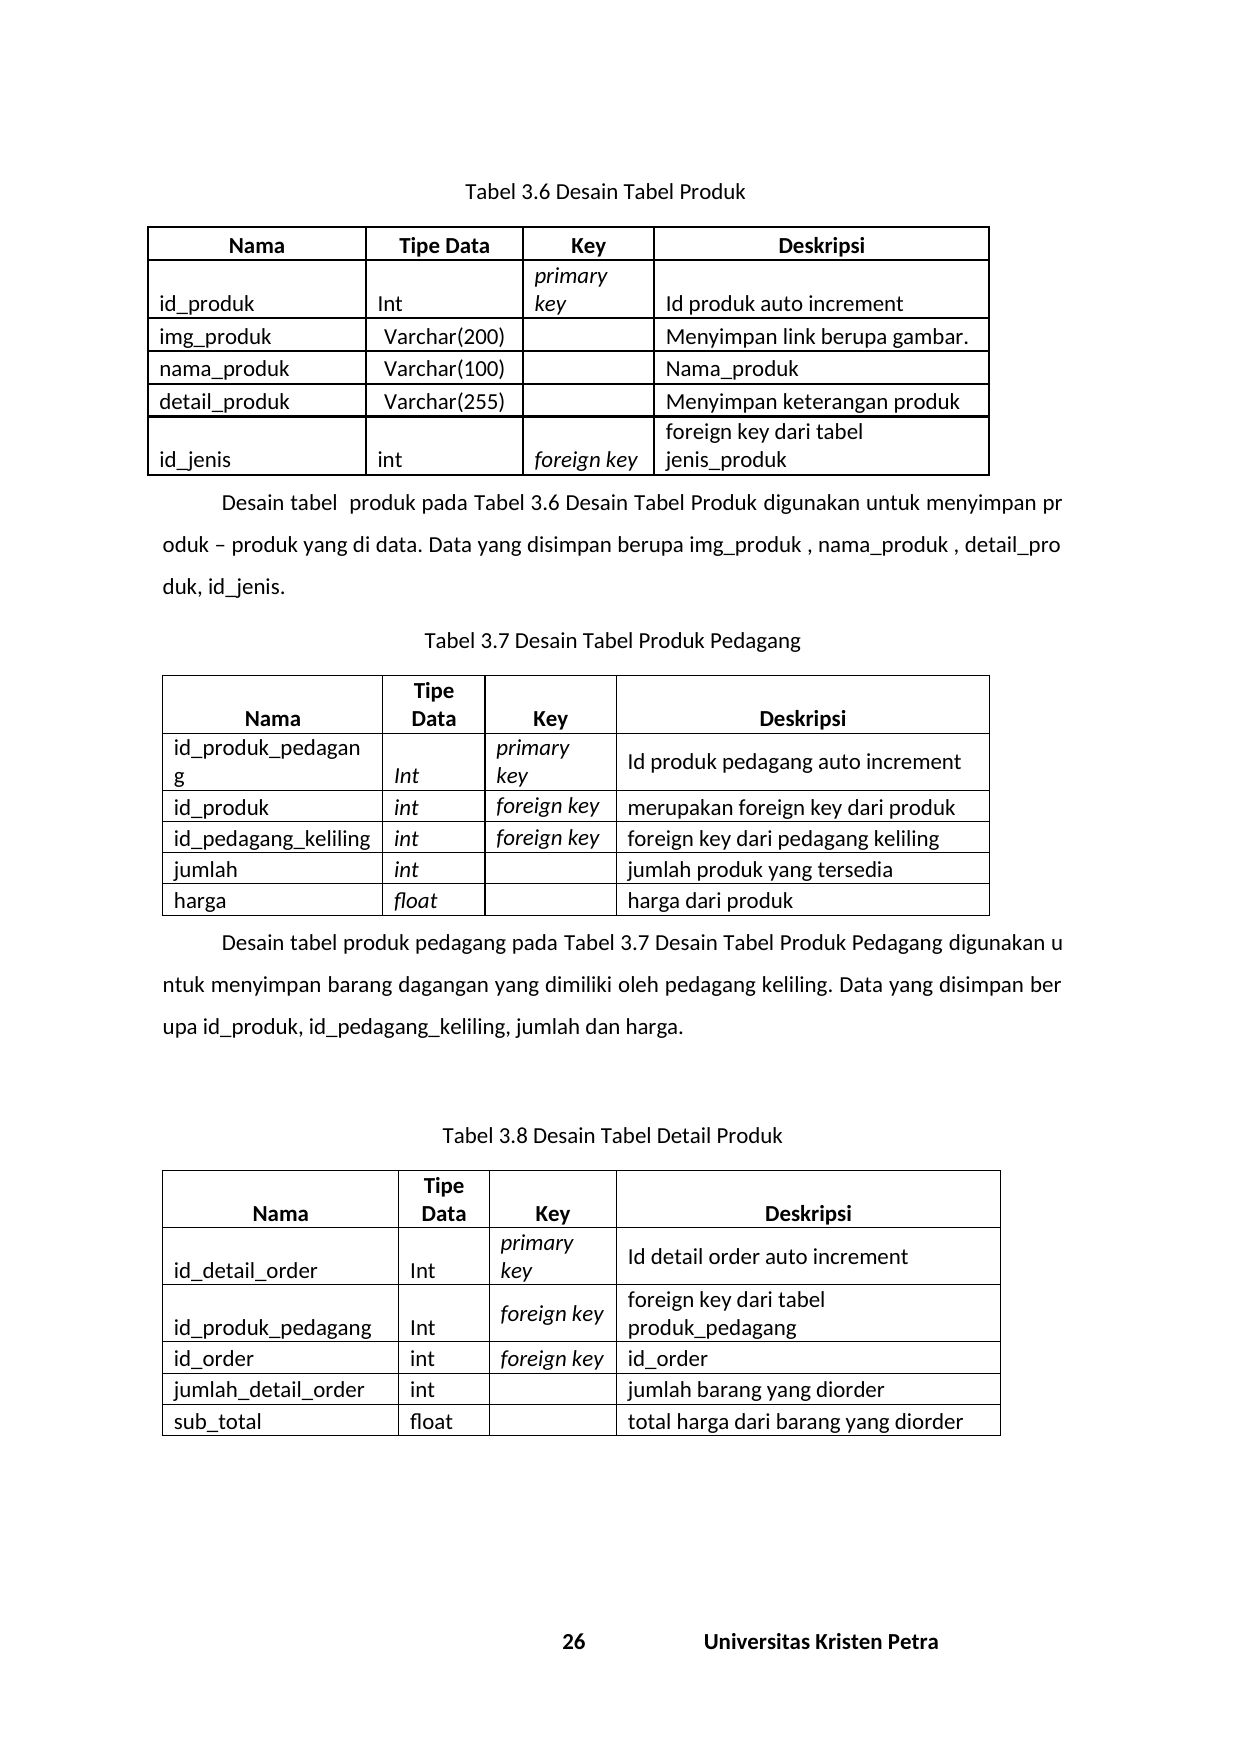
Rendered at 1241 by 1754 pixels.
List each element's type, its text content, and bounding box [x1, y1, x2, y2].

table_header Key [490, 1171, 616, 1227]
table_cell int [399, 1374, 489, 1404]
table_cell foreign key dari tabel produk_pedagang [617, 1285, 1000, 1341]
table_header Nama [149, 228, 365, 259]
table_cell jumlah_detail_order [163, 1374, 398, 1404]
table_cell Int [367, 261, 522, 317]
table_header Nama [163, 1171, 398, 1227]
table_cell Menyimpan keterangan produk [655, 385, 988, 415]
table_cell Menyimpan link berupa gambar. [655, 319, 988, 350]
table_header Nama [163, 676, 382, 732]
table_cell int [383, 791, 484, 821]
table_header Key [486, 676, 616, 732]
table_cell sub_total [163, 1405, 398, 1435]
table_cell harga [163, 884, 382, 914]
table_cell foreign key dari pedagang keliling [617, 822, 989, 852]
table_cell foreign key [490, 1342, 616, 1372]
table_cell jumlah barang yang diorder [617, 1374, 1000, 1404]
table_cell img_produk [149, 319, 365, 350]
table_header Deskripsi [617, 1171, 1000, 1227]
table_cell Int [383, 734, 484, 789]
table_cell [486, 853, 616, 883]
table_cell Id produk auto increment [655, 261, 988, 317]
table_cell id_order [617, 1342, 1000, 1372]
table_cell merupakan foreign key dari produk [617, 791, 989, 821]
table_cell id_produk [149, 261, 365, 317]
table_header Key [524, 228, 653, 259]
table_cell id_pedagang_keliling [163, 822, 382, 852]
table_cell harga dari produk [617, 884, 989, 914]
table_cell id_produk [163, 791, 382, 821]
table_cell primary key [524, 261, 653, 317]
table_cell [524, 352, 653, 383]
table_cell id_produk_pedagang [163, 1285, 398, 1341]
table_cell [490, 1405, 616, 1435]
table_cell int [399, 1342, 489, 1372]
table_cell foreign key dari tabel jenis_produk [655, 418, 988, 473]
table_cell Id produk pedagang auto increment [617, 734, 989, 789]
table_cell jumlah [163, 853, 382, 883]
table_cell id_produk_pedagang [163, 734, 382, 789]
table_cell foreign key [486, 822, 616, 852]
table_cell id_order [163, 1342, 398, 1372]
table_cell primary key [486, 734, 616, 789]
table_header Deskripsi [655, 228, 988, 259]
table_cell float [399, 1405, 489, 1435]
table_cell total harga dari barang yang diorder [617, 1405, 1000, 1435]
table_cell id_detail_order [163, 1228, 398, 1284]
table_cell [486, 884, 616, 914]
table_cell Varchar(200) [367, 319, 522, 350]
table_cell [524, 385, 653, 415]
table_cell Varchar(255) [367, 385, 522, 415]
table_cell foreign key [524, 418, 653, 473]
table_cell jumlah produk yang tersedia [617, 853, 989, 883]
table_cell [490, 1374, 616, 1404]
table_cell Nama_produk [655, 352, 988, 383]
table_cell foreign key [490, 1285, 616, 1341]
table_header Tipe Data [399, 1171, 489, 1227]
table_header Tipe Data [383, 676, 484, 732]
table_cell detail_produk [149, 385, 365, 415]
table_cell Int [399, 1228, 489, 1284]
table_header Tipe Data [367, 228, 522, 259]
table_cell int [367, 418, 522, 473]
table_cell int [383, 822, 484, 852]
table_cell Varchar(100) [367, 352, 522, 383]
table_cell int [383, 853, 484, 883]
table_cell primary key [490, 1228, 616, 1284]
table_cell foreign key [486, 791, 616, 821]
table_cell Id detail order auto increment [617, 1228, 1000, 1284]
table_cell Int [399, 1285, 489, 1341]
table_cell [524, 319, 653, 350]
table_header Deskripsi [617, 676, 989, 732]
table_cell float [383, 884, 484, 914]
table_cell id_jenis [149, 418, 365, 473]
table_cell nama_produk [149, 352, 365, 383]
